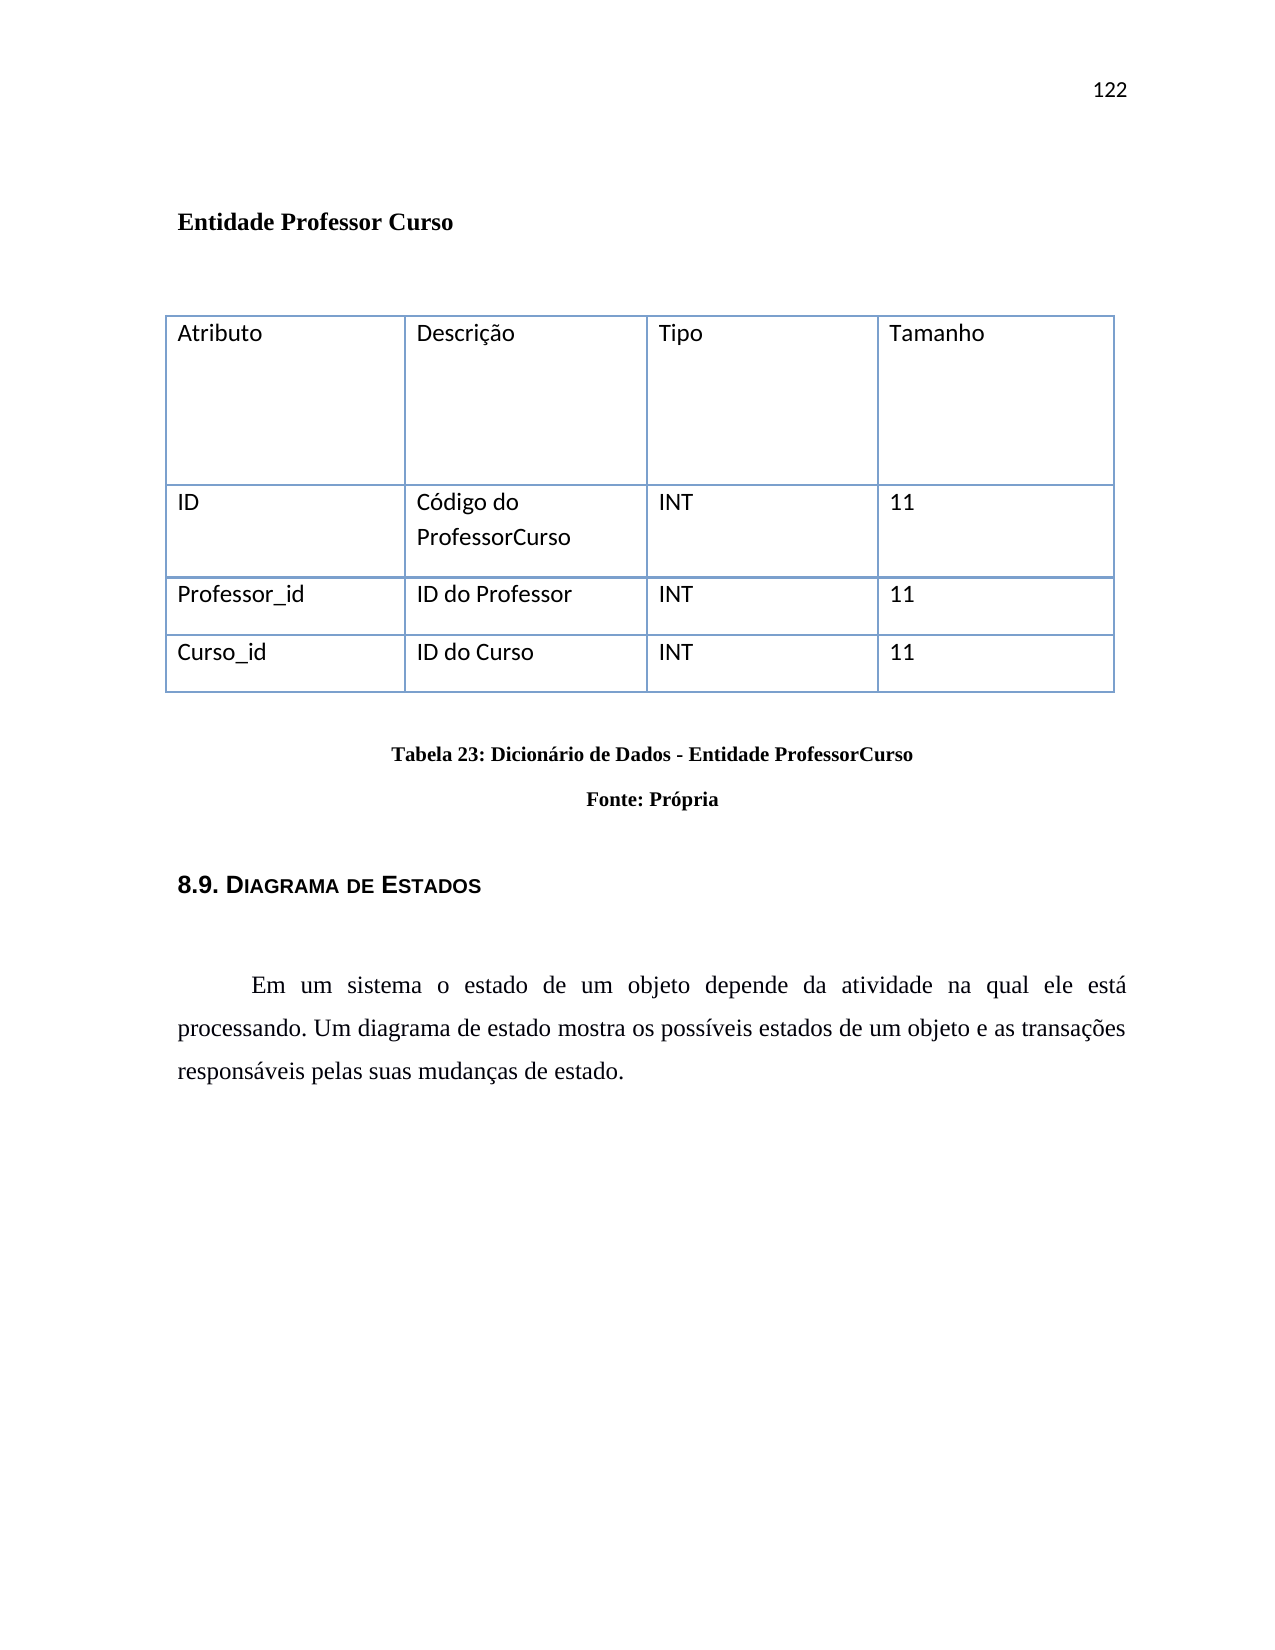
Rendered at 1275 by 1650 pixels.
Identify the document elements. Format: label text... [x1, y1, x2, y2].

text Em um sistema o estado de um objeto depende da atividade na qual ele está processando. Um diagrama de estado mostra os possíveis estados de um objeto e as transações responsáveis pelas suas mudanças de estado. [177, 970, 1127, 1085]
table_cell INT [648, 579, 877, 634]
table_header Atributo [167, 317, 404, 484]
table_cell 11 [879, 579, 1113, 634]
table_cell Curso_id [167, 636, 404, 691]
table_cell 11 [879, 486, 1113, 576]
text Entidade Professor Curso [177, 207, 1127, 236]
table_cell ID do Curso [406, 636, 646, 691]
table_cell 11 [879, 636, 1113, 691]
table_cell Professor_id [167, 579, 404, 634]
table_header Tipo [648, 317, 877, 484]
table_cell ID [167, 486, 404, 576]
table_header Descrição [406, 317, 646, 484]
subtitle 8.9. Diagrama de Estados [177, 870, 1127, 899]
table_cell INT [648, 486, 877, 576]
table_cell Código do ProfessorCurso [406, 486, 646, 576]
table_cell INT [648, 636, 877, 691]
table_cell ID do Professor [406, 579, 646, 634]
text Tabela 23: Dicionário de Dados - Entidade ProfessorCurso [177, 742, 1127, 766]
text Fonte: Própria [177, 787, 1127, 811]
table_header Tamanho [879, 317, 1113, 484]
